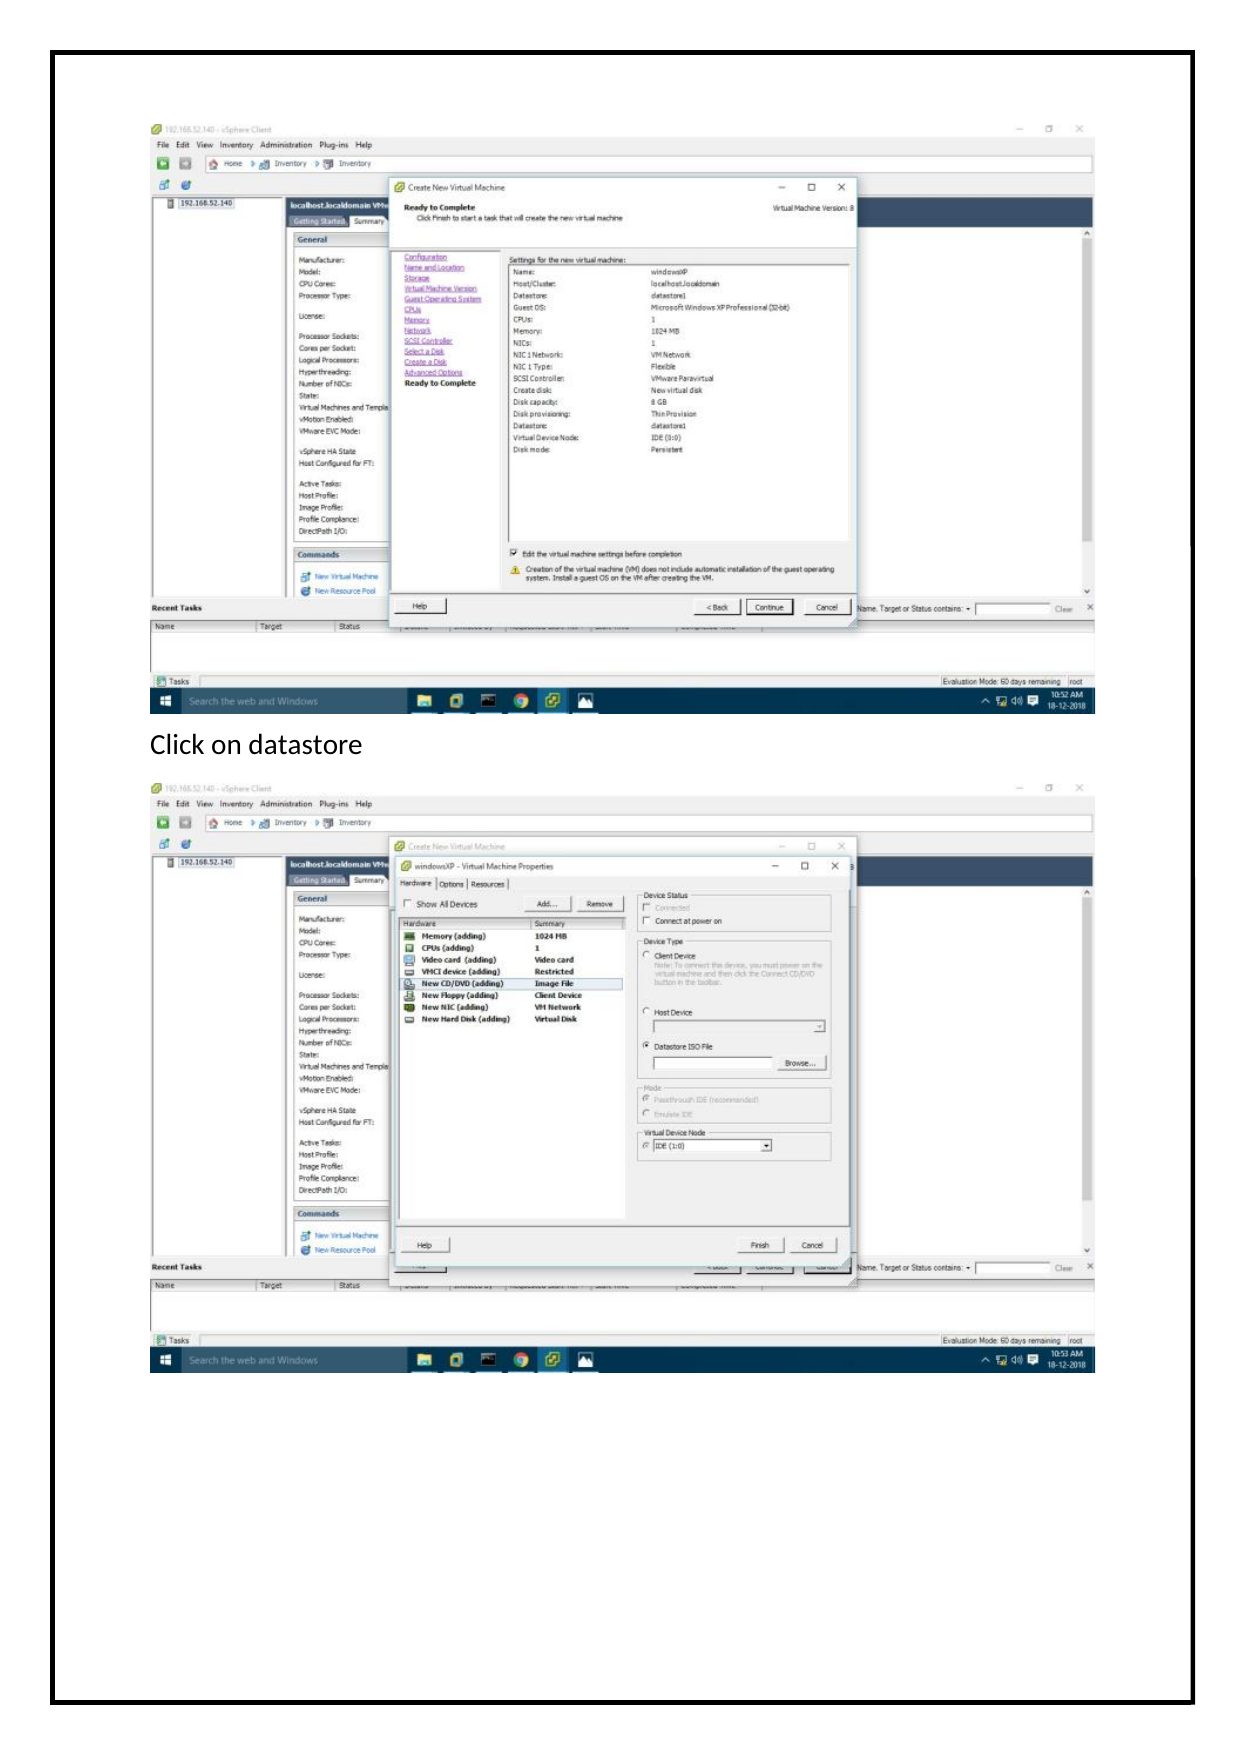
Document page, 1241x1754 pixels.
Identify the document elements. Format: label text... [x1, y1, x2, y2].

picture [150, 783, 1096, 1373]
picture [150, 124, 1096, 714]
subtitle Click on datastore [150, 726, 1198, 762]
